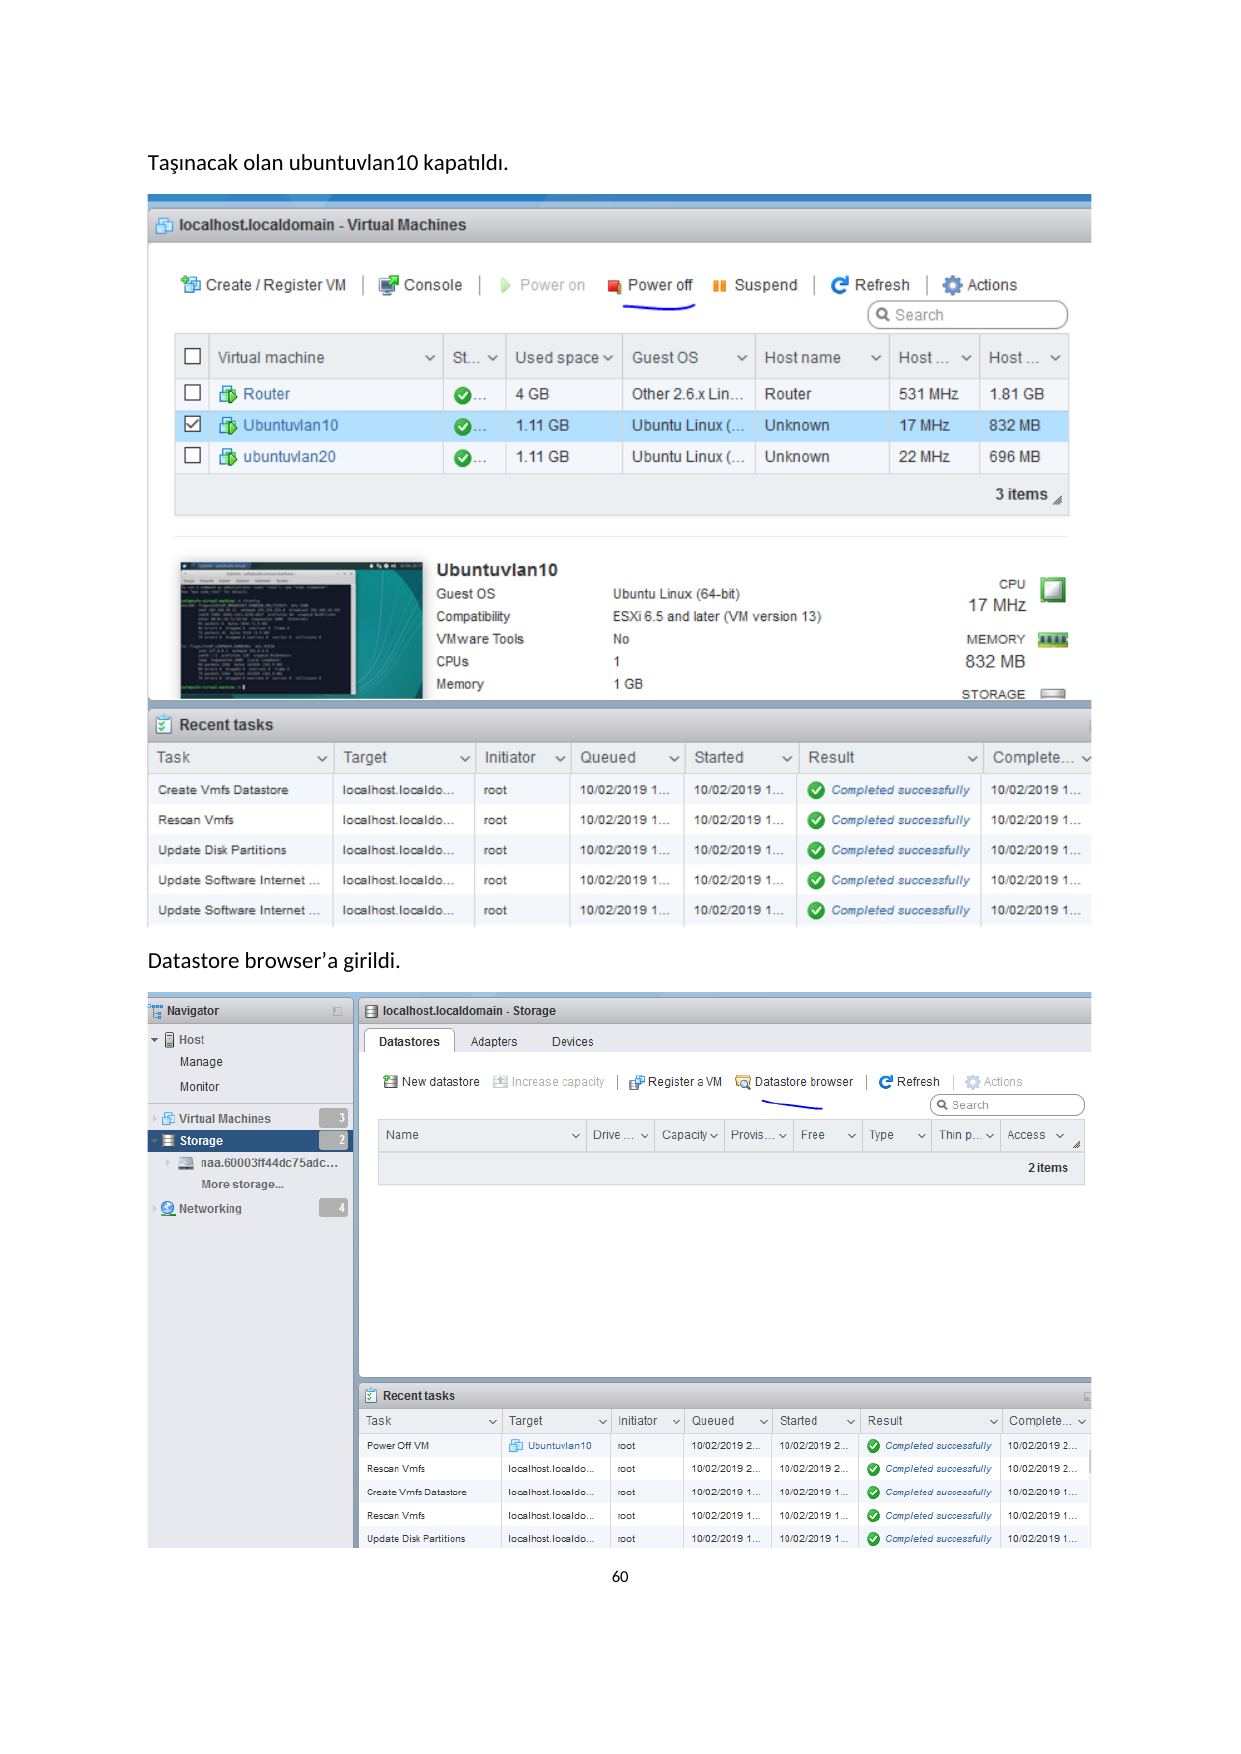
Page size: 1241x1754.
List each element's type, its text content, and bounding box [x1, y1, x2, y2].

text 60 [148, 1567, 1093, 1587]
text Datastore browser’a girildi. [148, 946, 1093, 974]
picture [147, 194, 1092, 927]
picture [147, 992, 1092, 1548]
text Taşınacak olan ubuntuvlan10 kapatıldı. [148, 148, 1093, 176]
